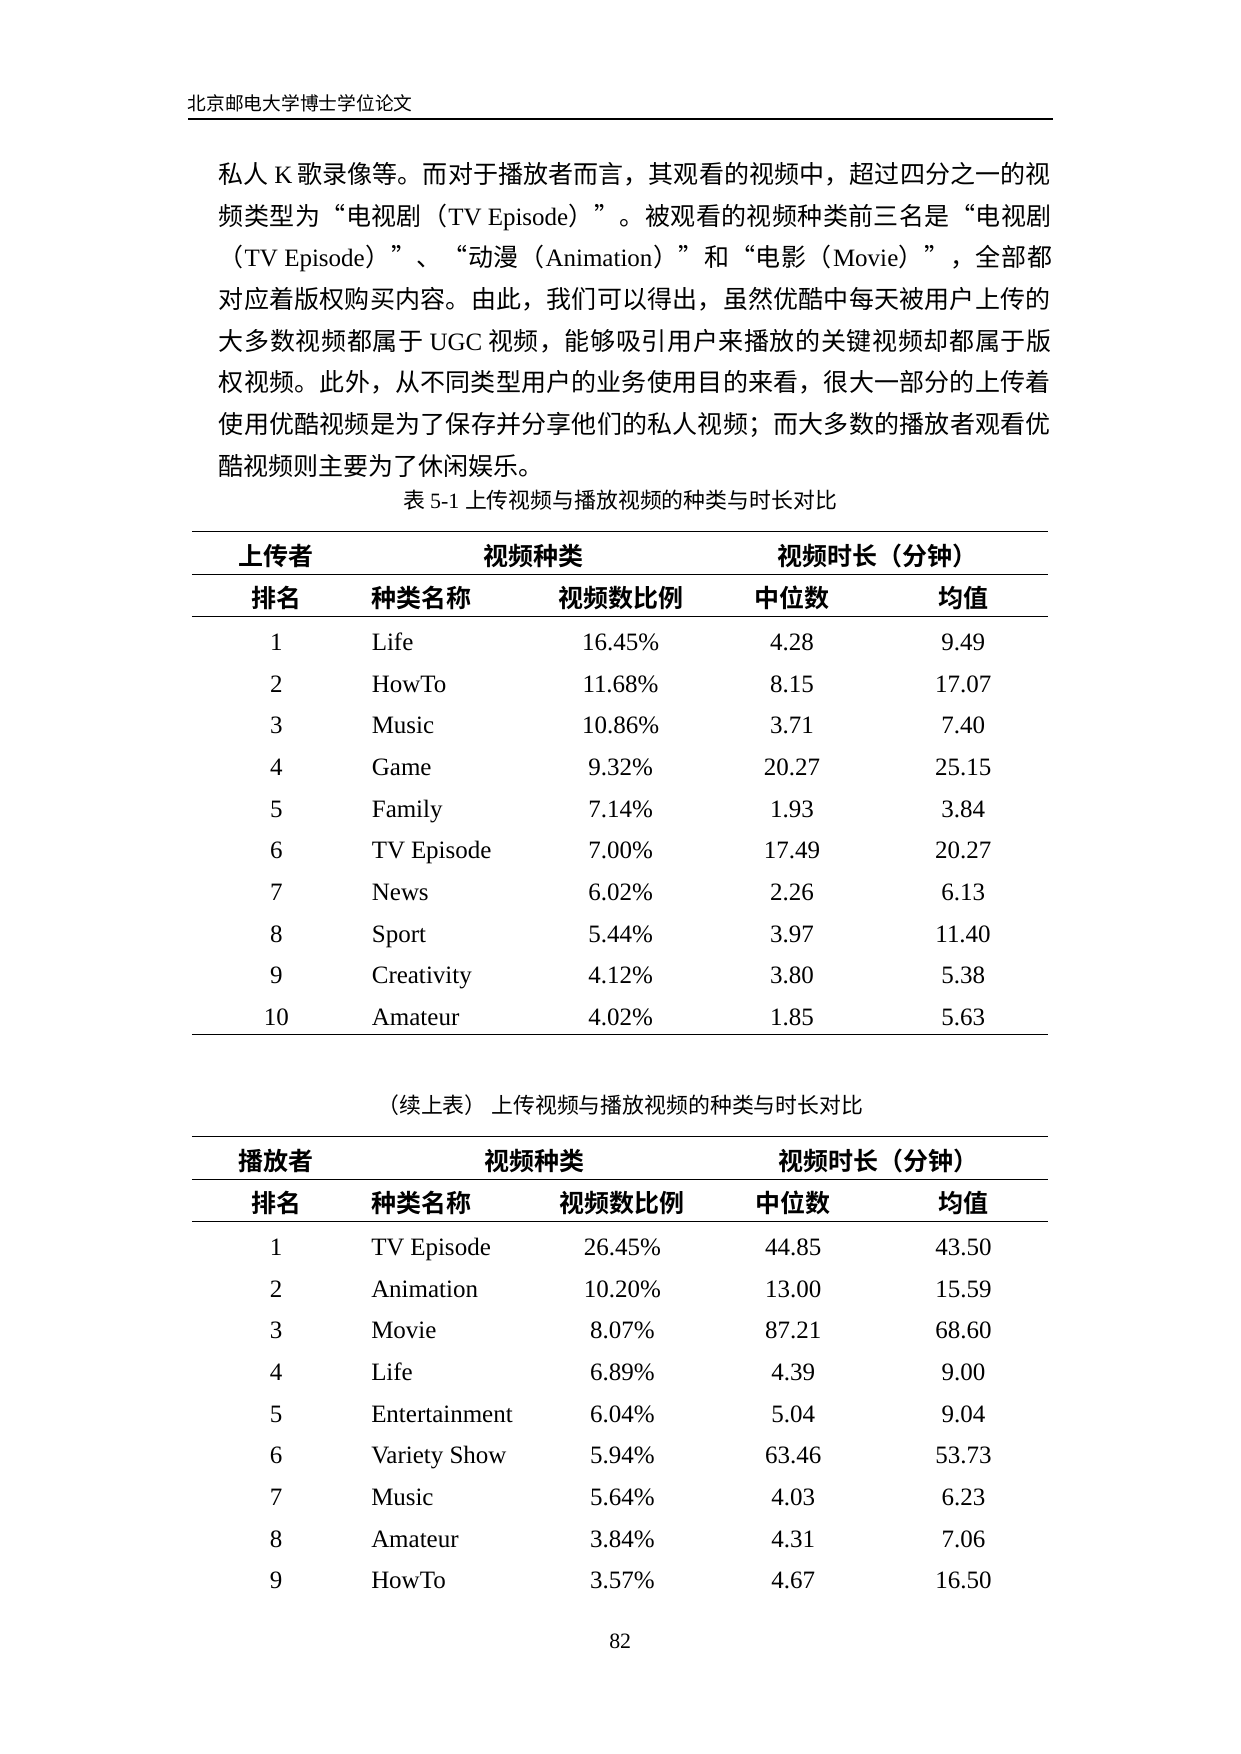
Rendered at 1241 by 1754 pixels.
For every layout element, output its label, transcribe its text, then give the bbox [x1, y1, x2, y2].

table_cell Entertainment [360, 1389, 536, 1431]
table_cell 16.50 [878, 1556, 1048, 1597]
table_cell 17.07 [877, 659, 1048, 701]
table_cell 7 [192, 867, 360, 909]
table_cell 6.04% [536, 1389, 708, 1431]
table_cell 6.02% [534, 867, 706, 909]
table_cell 视频数比例 [536, 1180, 708, 1221]
table_cell Life [360, 617, 534, 659]
table_cell 1.93 [706, 784, 877, 826]
table_cell 63.46 [708, 1431, 878, 1472]
table_header 视频种类 [360, 1137, 708, 1178]
table_cell Animation [360, 1264, 536, 1306]
table_cell 9 [192, 1556, 360, 1597]
table_cell 3.80 [706, 951, 877, 992]
table_cell 7.14% [534, 784, 706, 826]
table_cell 8 [192, 909, 360, 951]
table_cell 3.84% [536, 1514, 708, 1556]
table_cell 4.28 [706, 617, 877, 659]
table_header 视频时长（分钟） [708, 1137, 1048, 1178]
table_cell 7.00% [534, 826, 706, 867]
table_cell 26.45% [536, 1222, 708, 1264]
table_cell 10.20% [536, 1264, 708, 1306]
table_cell 种类名称 [360, 575, 534, 616]
table_cell Creativity [360, 951, 534, 992]
text （续上表） 上传视频与播放视频的种类与时长对比 [187, 1088, 1053, 1120]
table_cell 5.94% [536, 1431, 708, 1472]
table_cell 均值 [878, 1180, 1048, 1221]
table_cell 2.26 [706, 867, 877, 909]
table_cell 6.23 [878, 1472, 1048, 1514]
table_cell 5.63 [877, 992, 1048, 1034]
table_cell 20.27 [706, 742, 877, 784]
table_header 播放者 [192, 1137, 360, 1178]
table_cell 中位数 [706, 575, 877, 616]
table_cell 25.15 [877, 742, 1048, 784]
table_cell 11.68% [534, 659, 706, 701]
table_cell 13.00 [708, 1264, 878, 1306]
table_cell 7.40 [877, 701, 1048, 742]
table_cell 17.49 [706, 826, 877, 867]
table_cell HowTo [360, 1556, 536, 1597]
table_cell 9.00 [878, 1347, 1048, 1389]
table_cell 6.89% [536, 1347, 708, 1389]
table_cell 9.49 [877, 617, 1048, 659]
table_cell Music [360, 1472, 536, 1514]
table_cell Family [360, 784, 534, 826]
text 表5-1 上传视频与播放视频的种类与时长对比 [187, 483, 1053, 515]
table_cell TV Episode [360, 1222, 536, 1264]
table_cell 20.27 [877, 826, 1048, 867]
table_cell 1.85 [706, 992, 877, 1034]
table_cell Movie [360, 1306, 536, 1347]
table_cell 10.86% [534, 701, 706, 742]
table_cell 3.97 [706, 909, 877, 951]
table_cell Life [360, 1347, 536, 1389]
table_cell 5.04 [708, 1389, 878, 1431]
table_cell 排名 [192, 575, 360, 616]
table_cell 11.40 [877, 909, 1048, 951]
table_cell 3.84 [877, 784, 1048, 826]
table_cell 6.13 [877, 867, 1048, 909]
table_cell 9.32% [534, 742, 706, 784]
table_cell TV Episode [360, 826, 534, 867]
table_cell 43.50 [878, 1222, 1048, 1264]
table_cell 种类名称 [360, 1180, 536, 1221]
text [219, 150, 1053, 483]
table_cell 15.59 [878, 1264, 1048, 1306]
table_cell 排名 [192, 1180, 360, 1221]
table_cell Sport [360, 909, 534, 951]
table_header 视频种类 [360, 532, 706, 573]
table_cell 8.15 [706, 659, 877, 701]
table_cell 7.06 [878, 1514, 1048, 1556]
table_cell 53.73 [878, 1431, 1048, 1472]
table_cell 68.60 [878, 1306, 1048, 1347]
table_cell 4 [192, 1347, 360, 1389]
table_cell 均值 [877, 575, 1048, 616]
table_cell 44.85 [708, 1222, 878, 1264]
table_cell 4 [192, 742, 360, 784]
table_header 上传者 [192, 532, 360, 573]
table_cell 5 [192, 784, 360, 826]
table_cell 3.57% [536, 1556, 708, 1597]
table_cell 9 [192, 951, 360, 992]
table_cell 4.31 [708, 1514, 878, 1556]
table_cell 2 [192, 659, 360, 701]
table_cell Variety Show [360, 1431, 536, 1472]
table_cell 3 [192, 1306, 360, 1347]
table_cell Game [360, 742, 534, 784]
table_cell 4.39 [708, 1347, 878, 1389]
table_cell 4.67 [708, 1556, 878, 1597]
table_cell 视频数比例 [534, 575, 706, 616]
table_cell 7 [192, 1472, 360, 1514]
table_cell 中位数 [708, 1180, 878, 1221]
table_cell News [360, 867, 534, 909]
table_cell 87.21 [708, 1306, 878, 1347]
table_cell Music [360, 701, 534, 742]
table_cell 5 [192, 1389, 360, 1431]
table_cell 9.04 [878, 1389, 1048, 1431]
table_cell 5.64% [536, 1472, 708, 1514]
table_cell HowTo [360, 659, 534, 701]
table_cell 10 [192, 992, 360, 1034]
table_cell Amateur [360, 992, 534, 1034]
table_cell 6 [192, 826, 360, 867]
table_header 视频时长（分钟） [706, 532, 1048, 573]
table_cell 1 [192, 1222, 360, 1264]
table_cell 4.12% [534, 951, 706, 992]
table_cell 4.03 [708, 1472, 878, 1514]
table_cell 4.02% [534, 992, 706, 1034]
table_cell 5.44% [534, 909, 706, 951]
table_cell 8 [192, 1514, 360, 1556]
table_cell 16.45% [534, 617, 706, 659]
table_cell 3 [192, 701, 360, 742]
table_cell 5.38 [877, 951, 1048, 992]
table_cell 8.07% [536, 1306, 708, 1347]
table_cell 2 [192, 1264, 360, 1306]
table_cell 3.71 [706, 701, 877, 742]
table_cell 1 [192, 617, 360, 659]
table_cell 6 [192, 1431, 360, 1472]
table_cell Amateur [360, 1514, 536, 1556]
